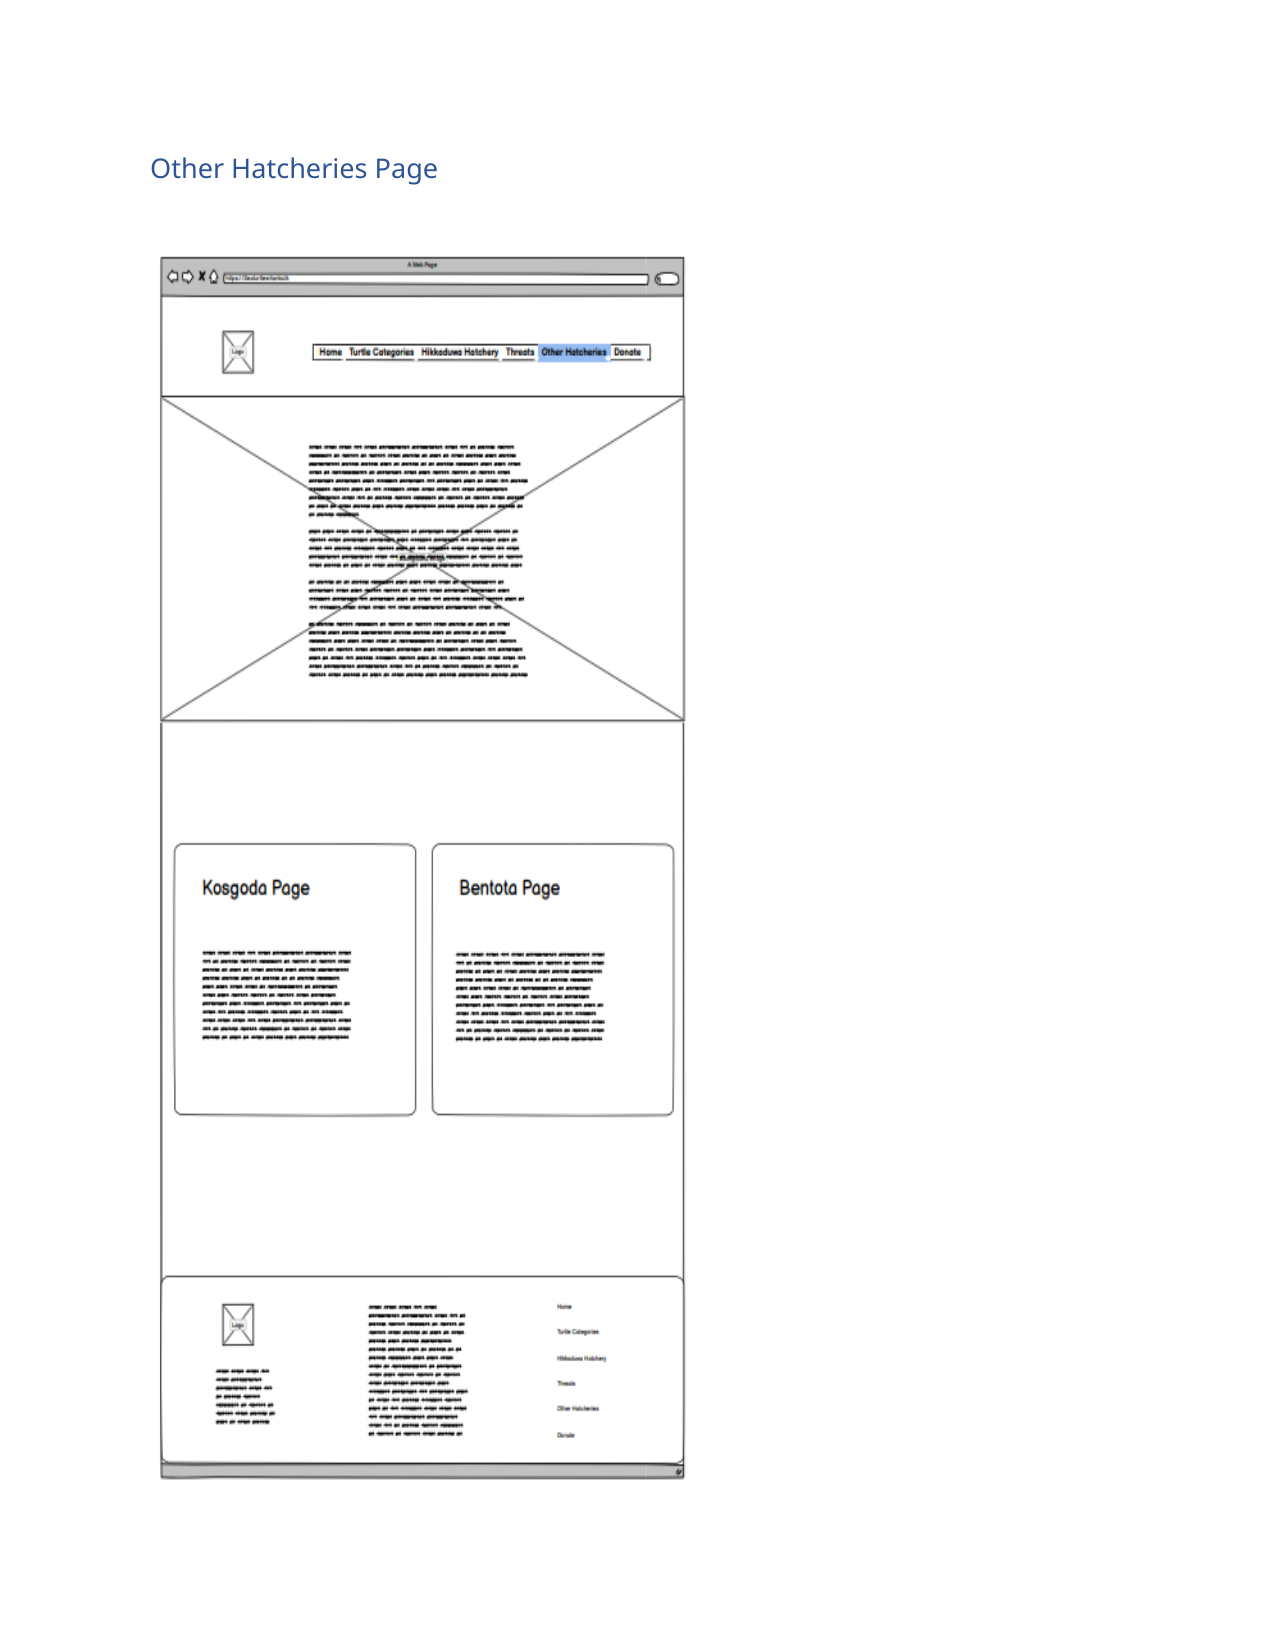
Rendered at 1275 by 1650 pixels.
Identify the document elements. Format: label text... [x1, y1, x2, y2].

subtitle Other Hatcheries Page [150, 150, 1125, 187]
picture [150, 239, 843, 1488]
